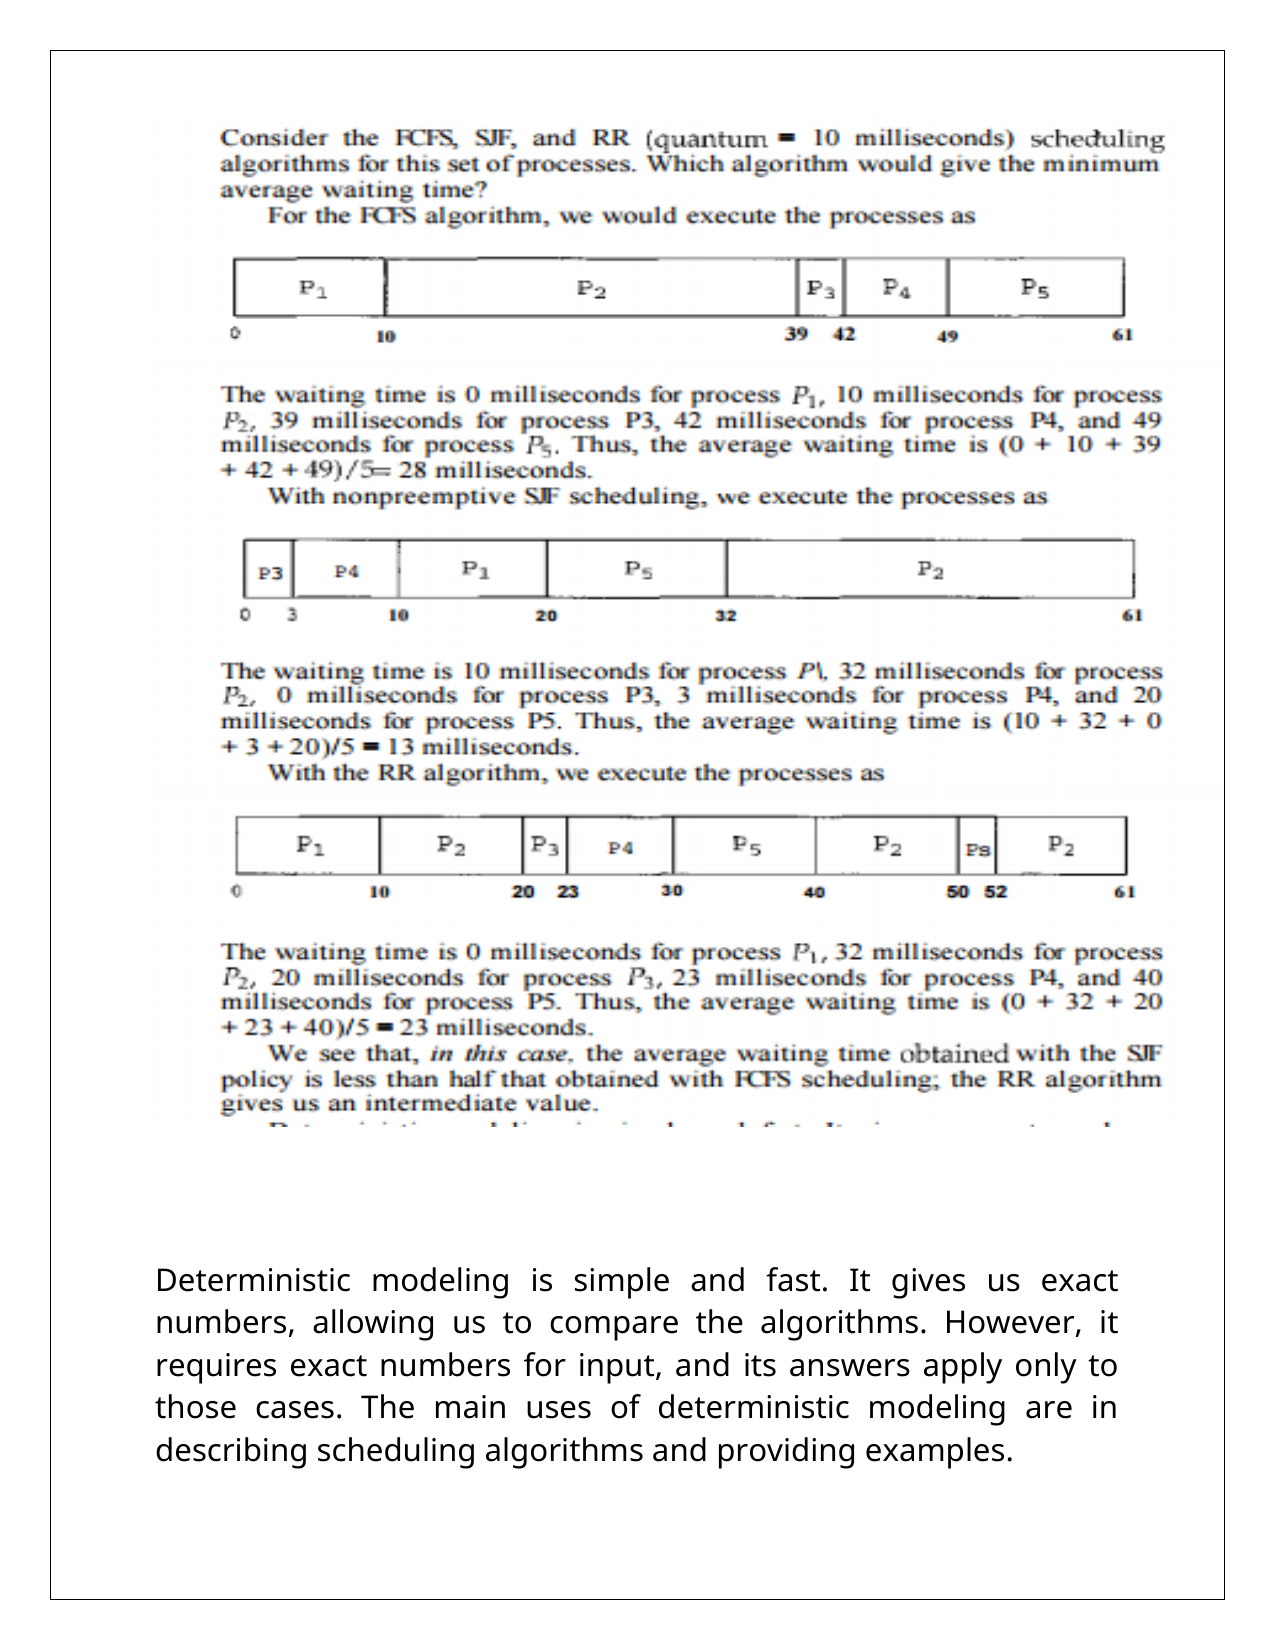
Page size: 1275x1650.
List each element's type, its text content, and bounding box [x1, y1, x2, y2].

picture [150, 112, 1222, 1127]
text Deterministic modeling is simple and fast. It gives us exact numbers, allowing us to compare the algorithms. However, it requires exact numbers for input, and its answers apply only to those cases. The main uses of deterministic modeling are in describing scheduling algorithms and providing examples. [155, 1258, 1120, 1471]
